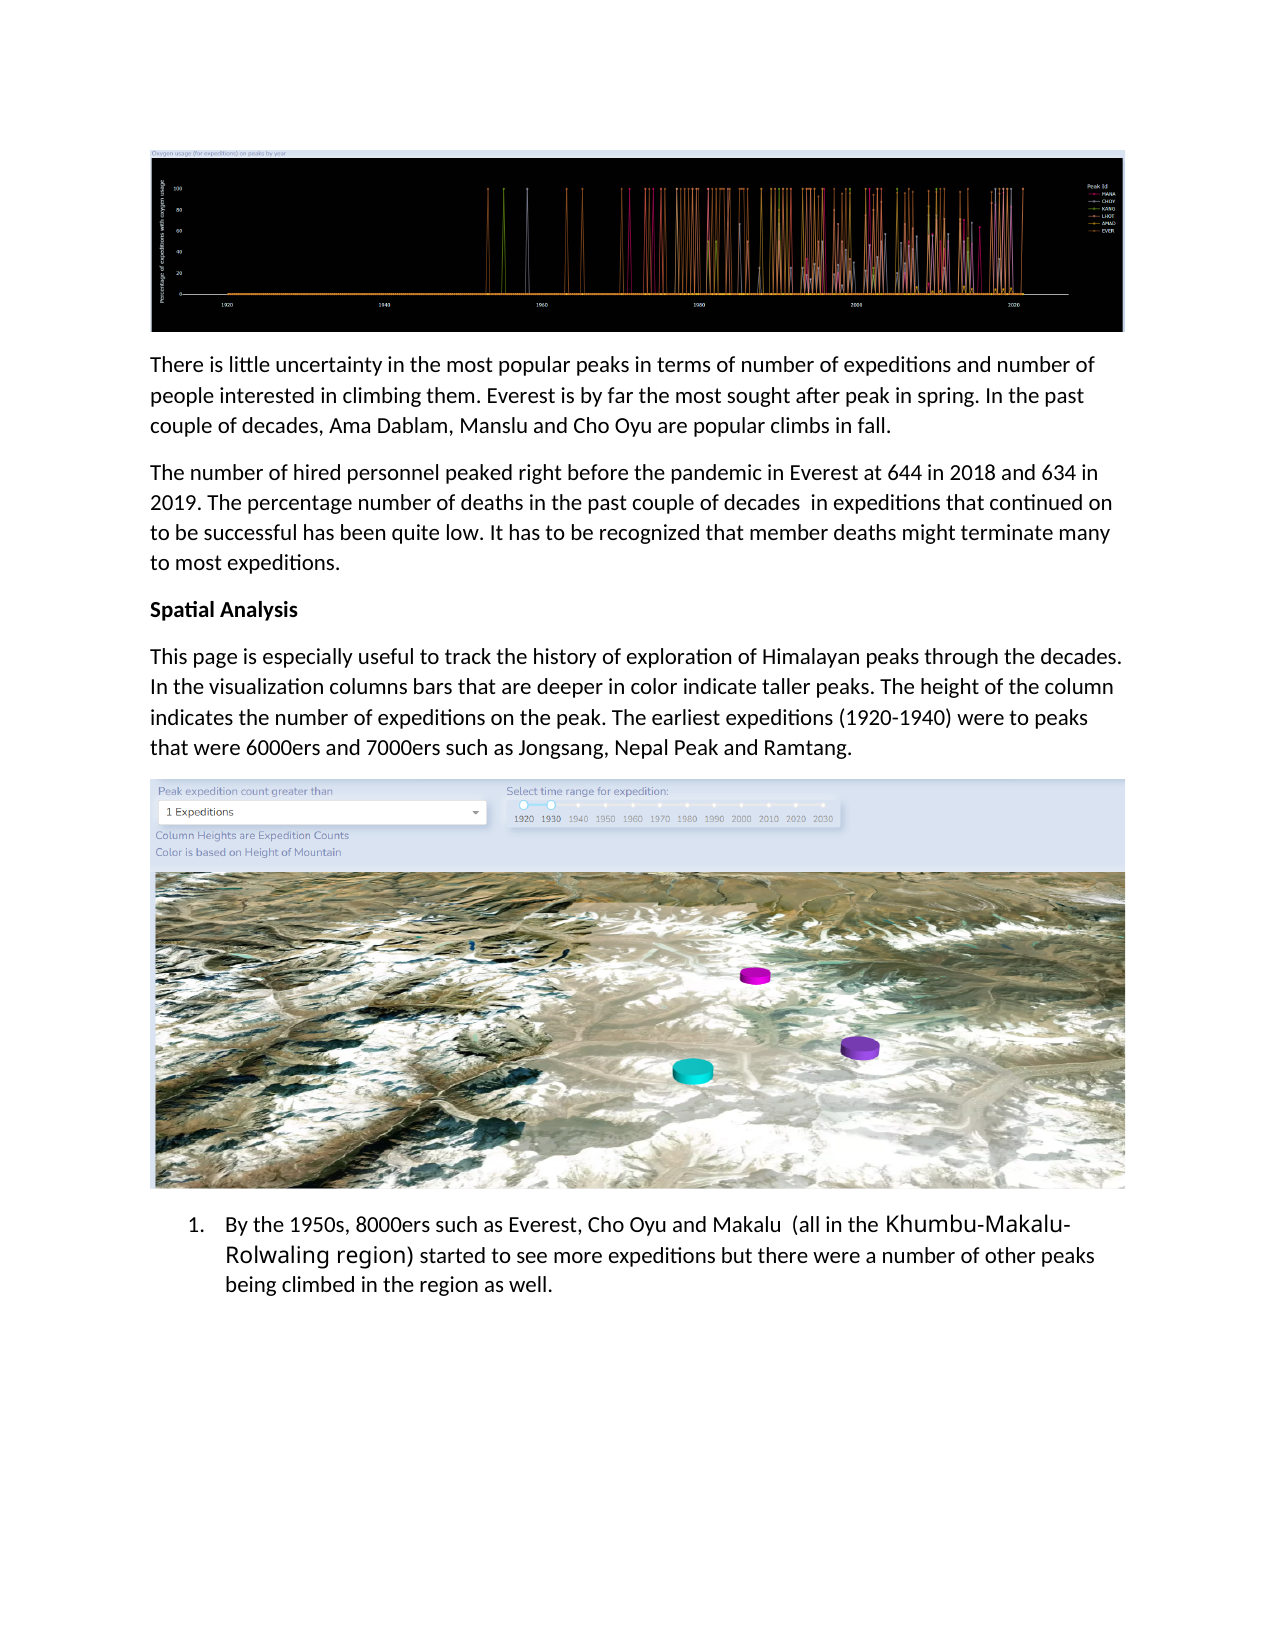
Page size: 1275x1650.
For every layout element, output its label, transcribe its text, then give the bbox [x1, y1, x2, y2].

text Spatial Analysis [150, 595, 1125, 623]
picture [150, 779, 1125, 1189]
text There is little uncertainty in the most popular peaks in terms of number of expeditions and number of people interested in climbing them. Everest is by far the most sought after peak in spring. In the past couple of decades, Ama Dablam, Manslu and Cho Oyu are popular climbs in fall. [150, 351, 1125, 439]
picture [150, 150, 1125, 332]
text This page is especially useful to track the history of exploration of Himalayan peaks through the decades. In the visualization columns bars that are deeper in color indicate taller peaks. The height of the column indicates the number of expeditions on the peak. The earliest expeditions (1920-1940) were to peaks that were 6000ers and 7000ers such as Jongsang, Nepal Peak and Ramtang. [150, 642, 1125, 761]
text The number of hired personnel peaked right before the pandemic in Everest at 644 in 2018 and 634 in 2019. The percentage number of deaths in the past couple of decades in expeditions that continued on to be successful has been quite low. It has to be recognized that member deaths might terminate many to most expeditions. [150, 458, 1125, 577]
list By the 1950s, 8000ers such as Everest, Cho Oyu and Makalu (all in the Khumbu-Makalu-Rolwaling region) started to see more expeditions but there were a number of other peaks being climbed in the region as well. [187, 1208, 1125, 1298]
